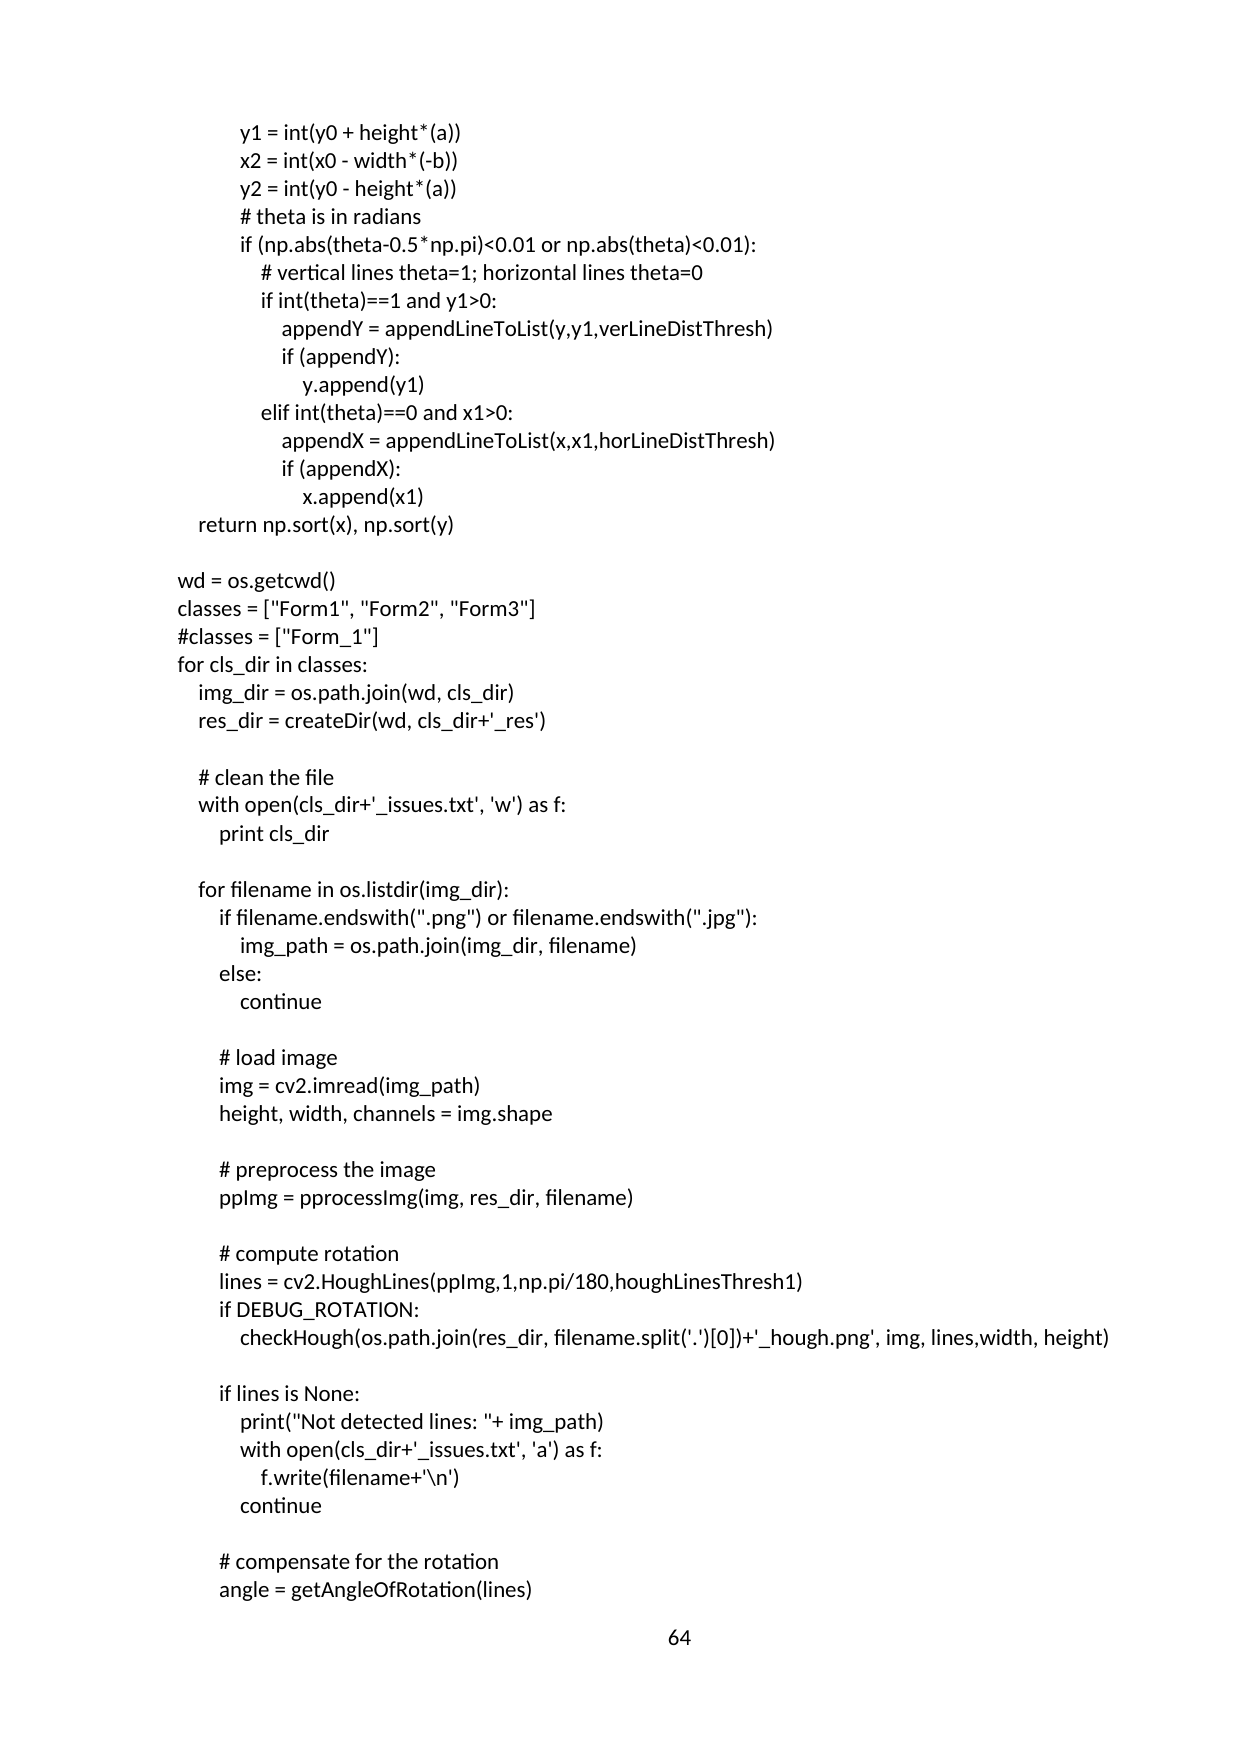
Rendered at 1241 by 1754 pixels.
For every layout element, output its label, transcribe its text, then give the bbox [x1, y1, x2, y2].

text ppImg = pprocessImg(img, res_dir, filename) [177, 1183, 1181, 1211]
text # vertical lines theta=1; horizontal lines theta=0 [177, 258, 1181, 286]
text return np.sort(x), np.sort(y) [177, 510, 1181, 538]
text if (appendY): [177, 342, 1181, 370]
text f.write(filename+'\n') [177, 1463, 1181, 1491]
text y1 = int(y0 + height*(a)) [177, 118, 1181, 146]
text if lines is None: [177, 1379, 1181, 1407]
text for cls_dir in classes: [177, 651, 1181, 678]
text for filename in os.listdir(img_dir): [177, 875, 1181, 903]
text # preprocess the image [177, 1155, 1181, 1183]
text height, width, channels = img.shape [177, 1099, 1181, 1127]
text # compute rotation [177, 1239, 1181, 1267]
text if (appendX): [177, 454, 1181, 482]
text # compensate for the rotation [177, 1547, 1181, 1575]
text print cls_dir [177, 819, 1181, 847]
text else: [177, 959, 1181, 987]
text #classes = ["Form_1"] [177, 622, 1181, 651]
text # theta is in radians [177, 202, 1181, 230]
text img = cv2.imread(img_path) [177, 1071, 1181, 1099]
text checkHough(os.path.join(res_dir, filename.split('.')[0])+'_hough.png', img, lines,width, height) [177, 1323, 1181, 1351]
text lines = cv2.HoughLines(ppImg,1,np.pi/180,houghLinesThresh1) [177, 1267, 1181, 1295]
text angle = getAngleOfRotation(lines) [177, 1575, 1181, 1603]
text elif int(theta)==0 and x1>0: [177, 398, 1181, 426]
text # load image [177, 1043, 1181, 1071]
text wd = os.getcwd() [177, 566, 1181, 594]
text continue [177, 1491, 1181, 1519]
text if int(theta)==1 and y1>0: [177, 286, 1181, 314]
text # clean the file [177, 763, 1181, 791]
text if DEBUG_ROTATION: [177, 1295, 1181, 1323]
text img_dir = os.path.join(wd, cls_dir) [177, 678, 1181, 707]
text if filename.endswith(".png") or filename.endswith(".jpg"): [177, 903, 1181, 931]
text with open(cls_dir+'_issues.txt', 'w') as f: [177, 791, 1181, 819]
text img_path = os.path.join(img_dir, filename) [177, 931, 1181, 959]
text appendX = appendLineToList(x,x1,horLineDistThresh) [177, 426, 1181, 454]
text appendY = appendLineToList(y,y1,verLineDistThresh) [177, 314, 1181, 342]
text classes = ["Form1", "Form2", "Form3"] [177, 594, 1181, 622]
text continue [177, 987, 1181, 1015]
text print("Not detected lines: "+ img_path) [177, 1407, 1181, 1435]
text with open(cls_dir+'_issues.txt', 'a') as f: [177, 1435, 1181, 1463]
text if (np.abs(theta-0.5*np.pi)<0.01 or np.abs(theta)<0.01): [177, 230, 1181, 258]
text x.append(x1) [177, 482, 1181, 510]
text y.append(y1) [177, 370, 1181, 398]
text res_dir = createDir(wd, cls_dir+'_res') [177, 707, 1181, 734]
text y2 = int(y0 - height*(a)) [177, 174, 1181, 202]
text x2 = int(x0 - width*(-b)) [177, 146, 1181, 174]
